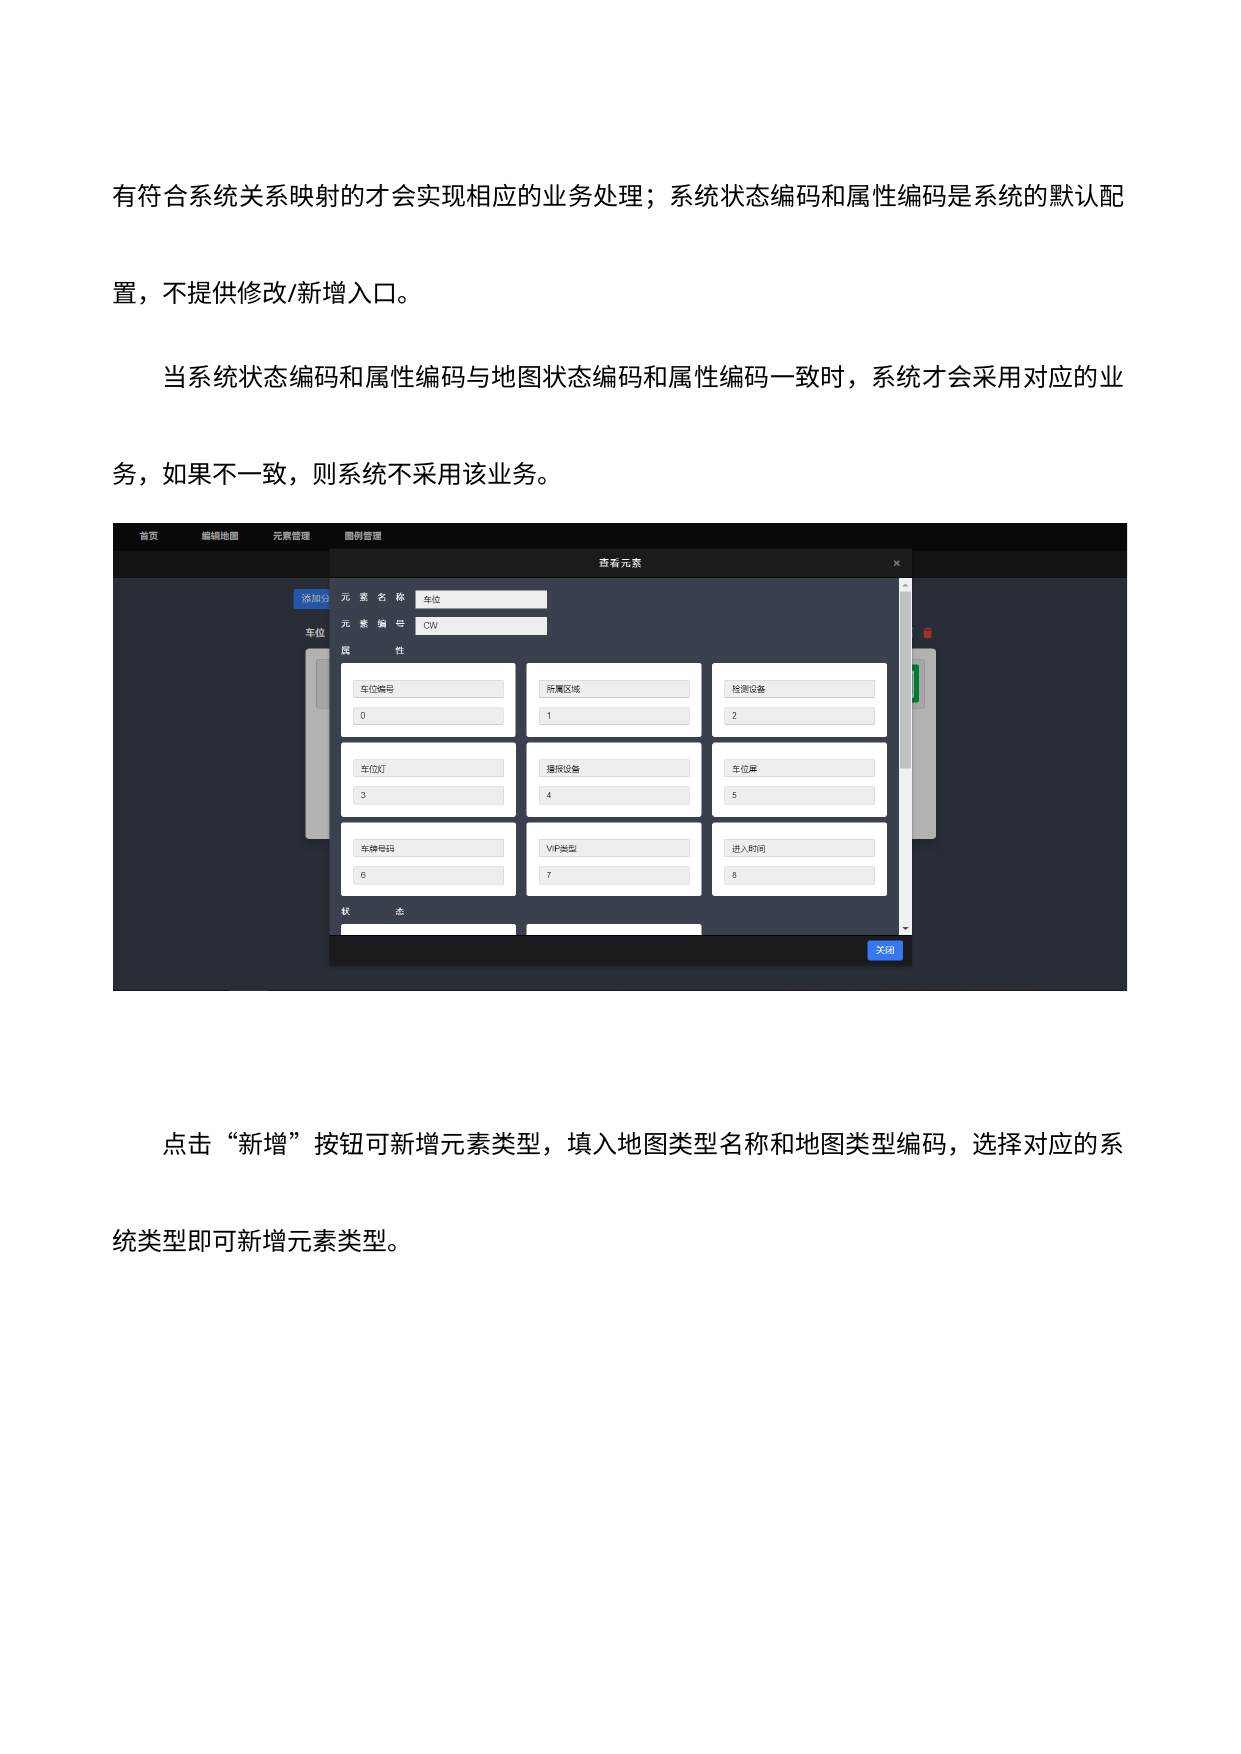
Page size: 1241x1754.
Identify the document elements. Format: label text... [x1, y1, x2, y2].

list 当系统状态编码和属性编码与地图状态编码和属性编码一致时，系统才会采用对应的业务，如果不一致，则系统不采用该业务。 [112, 343, 1128, 505]
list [112, 162, 1128, 324]
picture [113, 523, 1128, 991]
list 点击“新增”按钮可新增元素类型，填入地图类型名称和地图类型编码，选择对应的系统类型即可新增元素类型。 [112, 1110, 1128, 1272]
